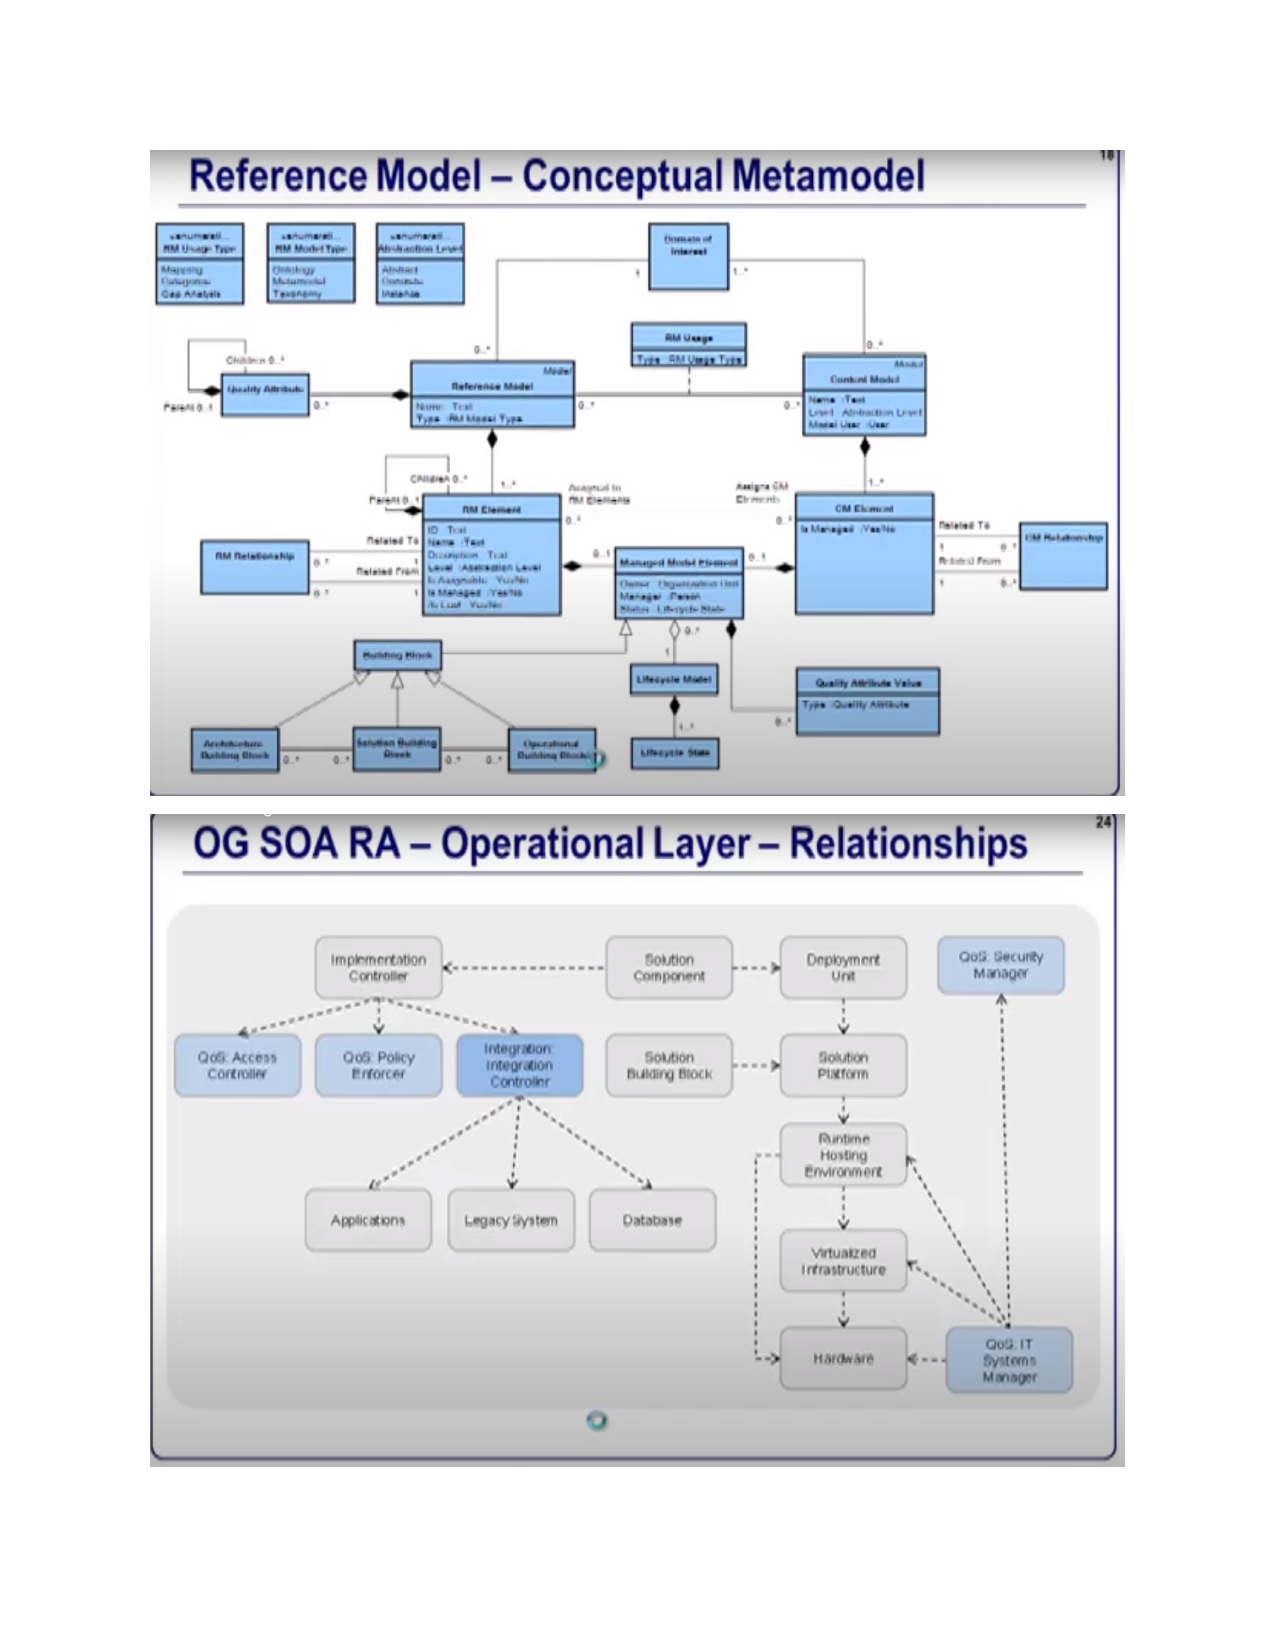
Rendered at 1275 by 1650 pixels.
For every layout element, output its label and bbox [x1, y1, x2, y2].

picture [150, 814, 1125, 1467]
picture [150, 150, 1125, 796]
